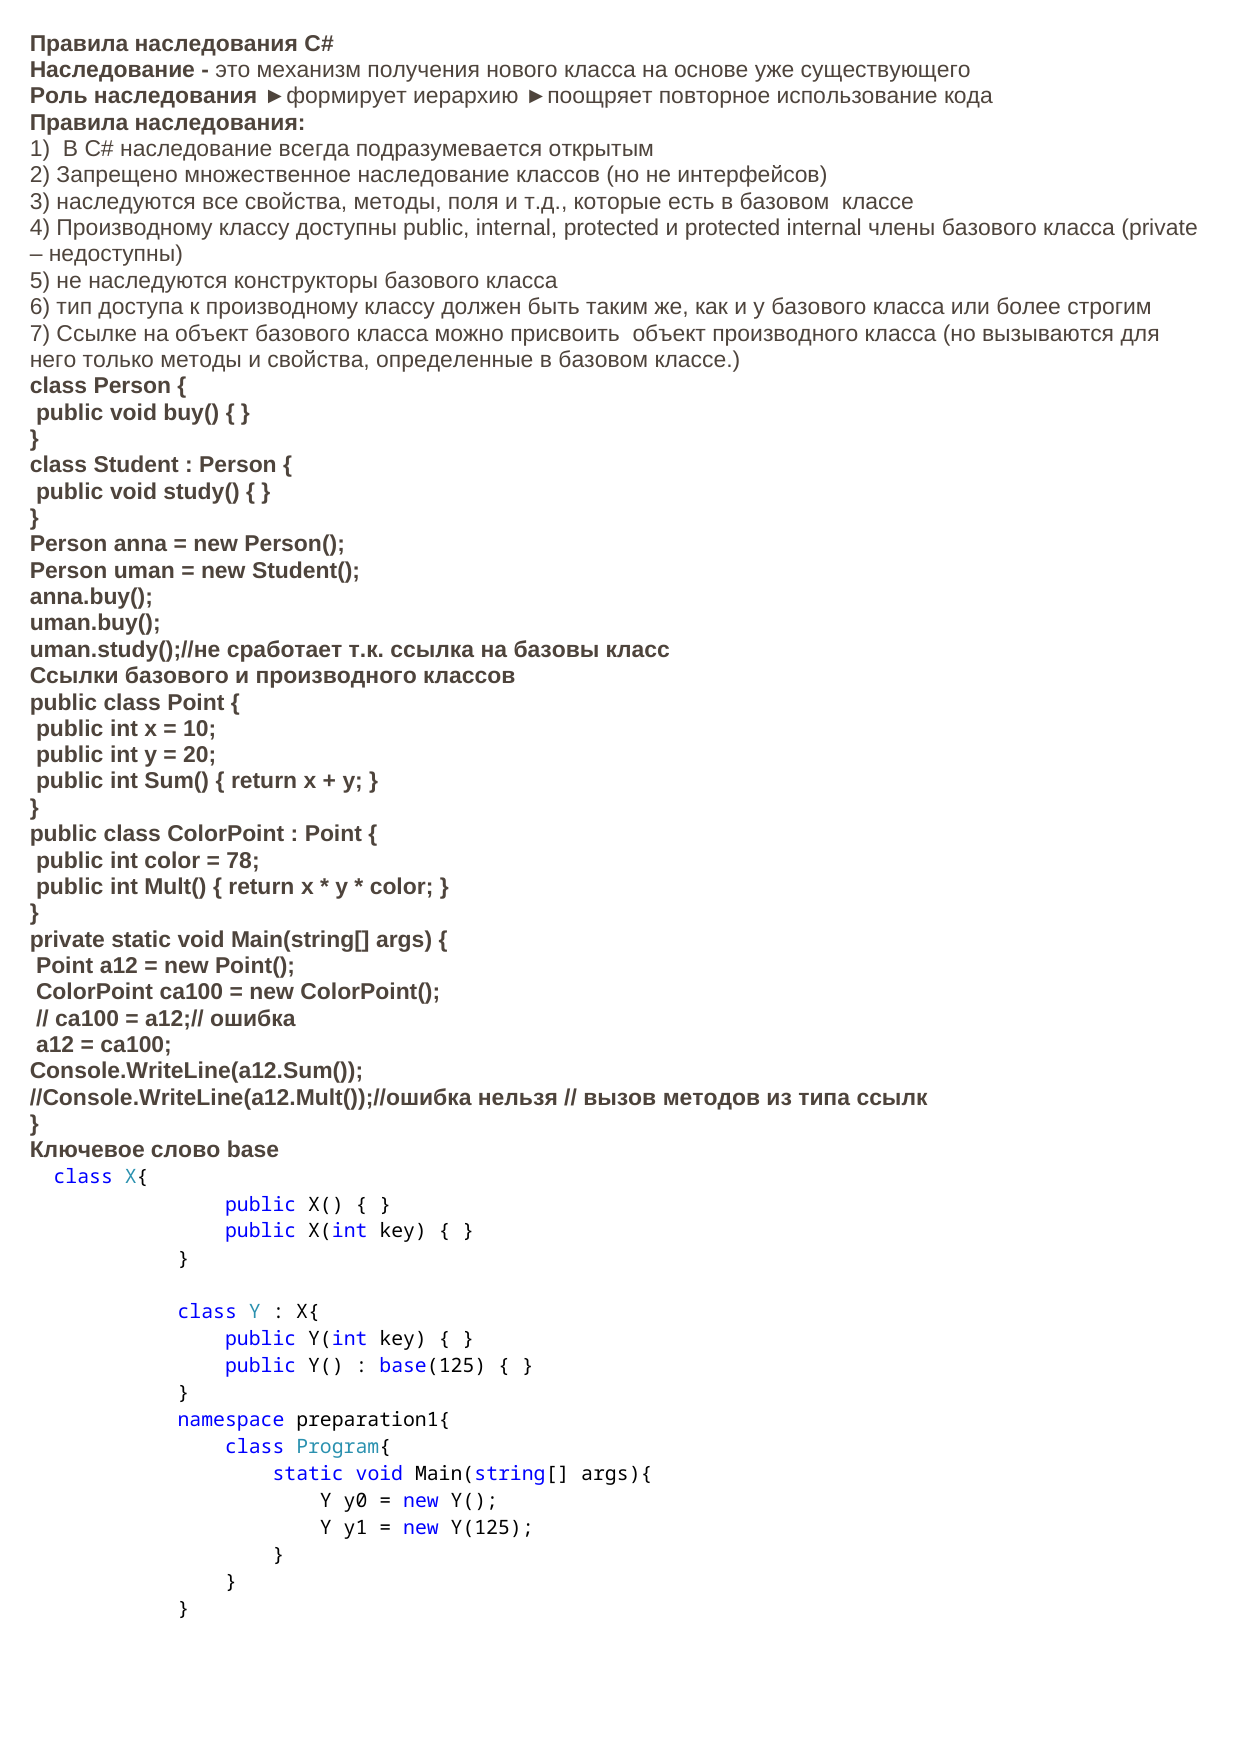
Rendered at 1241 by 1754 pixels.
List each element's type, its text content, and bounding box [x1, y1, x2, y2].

text namespace preparation1{ [177, 1406, 1211, 1433]
text } [29, 1594, 1211, 1621]
text public X(int key) { } [177, 1217, 1211, 1244]
text } [177, 1567, 1211, 1594]
text public X() { } [177, 1190, 1211, 1217]
text } [177, 1541, 1211, 1567]
text public Y(int key) { } [177, 1325, 1211, 1352]
text } [177, 1244, 1211, 1271]
text Y y0 = new Y(); [177, 1487, 1211, 1513]
text Правила наследования C# Наследование - это механизм получения нового класса на основе уже существующего Роль наследования ►формирует иерархию ►поощряет повторное использование кода Правила наследования: 1) В C# наследование всегда подразумевается открытым 2) Запрещено множественное наследование классов (но не интерфейсов) 3) наследуются все свойства, методы, поля и т.д., которые есть в базовом классе 4) Производному классу доступны public, internal, protected и protected internal члены базового класса (private – недоступны) 5) не наследуются конструкторы базового класса 6) тип доступа к производному классу должен быть таким же, как и у базового класса или более строгим 7) Ссылке на объект базового класса можно присвоить объект производного класса (но вызываются для него только методы и свойства, определенные в базовом классе.) class Person { public void buy() { } } class Student : Person { public void study() { } } Person anna = new Person(); Person uman = new Student(); anna.buy(); uman.buy(); uman.study();//не сработает т.к. ссылка на базовы класс Ссылки базового и производного классов public class Point { public int x = 10; public int y = 20; public int Sum() { return x + y; } } public class ColorPoint : Point { public int color = 78; public int Mult() { return x * y * color; } } private static void Main(string[] args) { Point a12 = new Point(); ColorPoint ca100 = new ColorPoint(); // ca100 = a12;// ошибка a12 = ca100; Console.WriteLine(a12.Sum()); //Console.WriteLine(a12.Mult());//ошибка нельзя // вызов методов из типа ссылк } Ключевое слово base class X{ [29, 29, 1211, 1190]
text Y y1 = new Y(125); [177, 1513, 1211, 1541]
text } [177, 1379, 1211, 1406]
text static void Main(string[] args){ [177, 1459, 1211, 1487]
text class Y : X{ [177, 1298, 1211, 1325]
text class Program{ [177, 1433, 1211, 1459]
text public Y() : base(125) { } [177, 1352, 1211, 1379]
